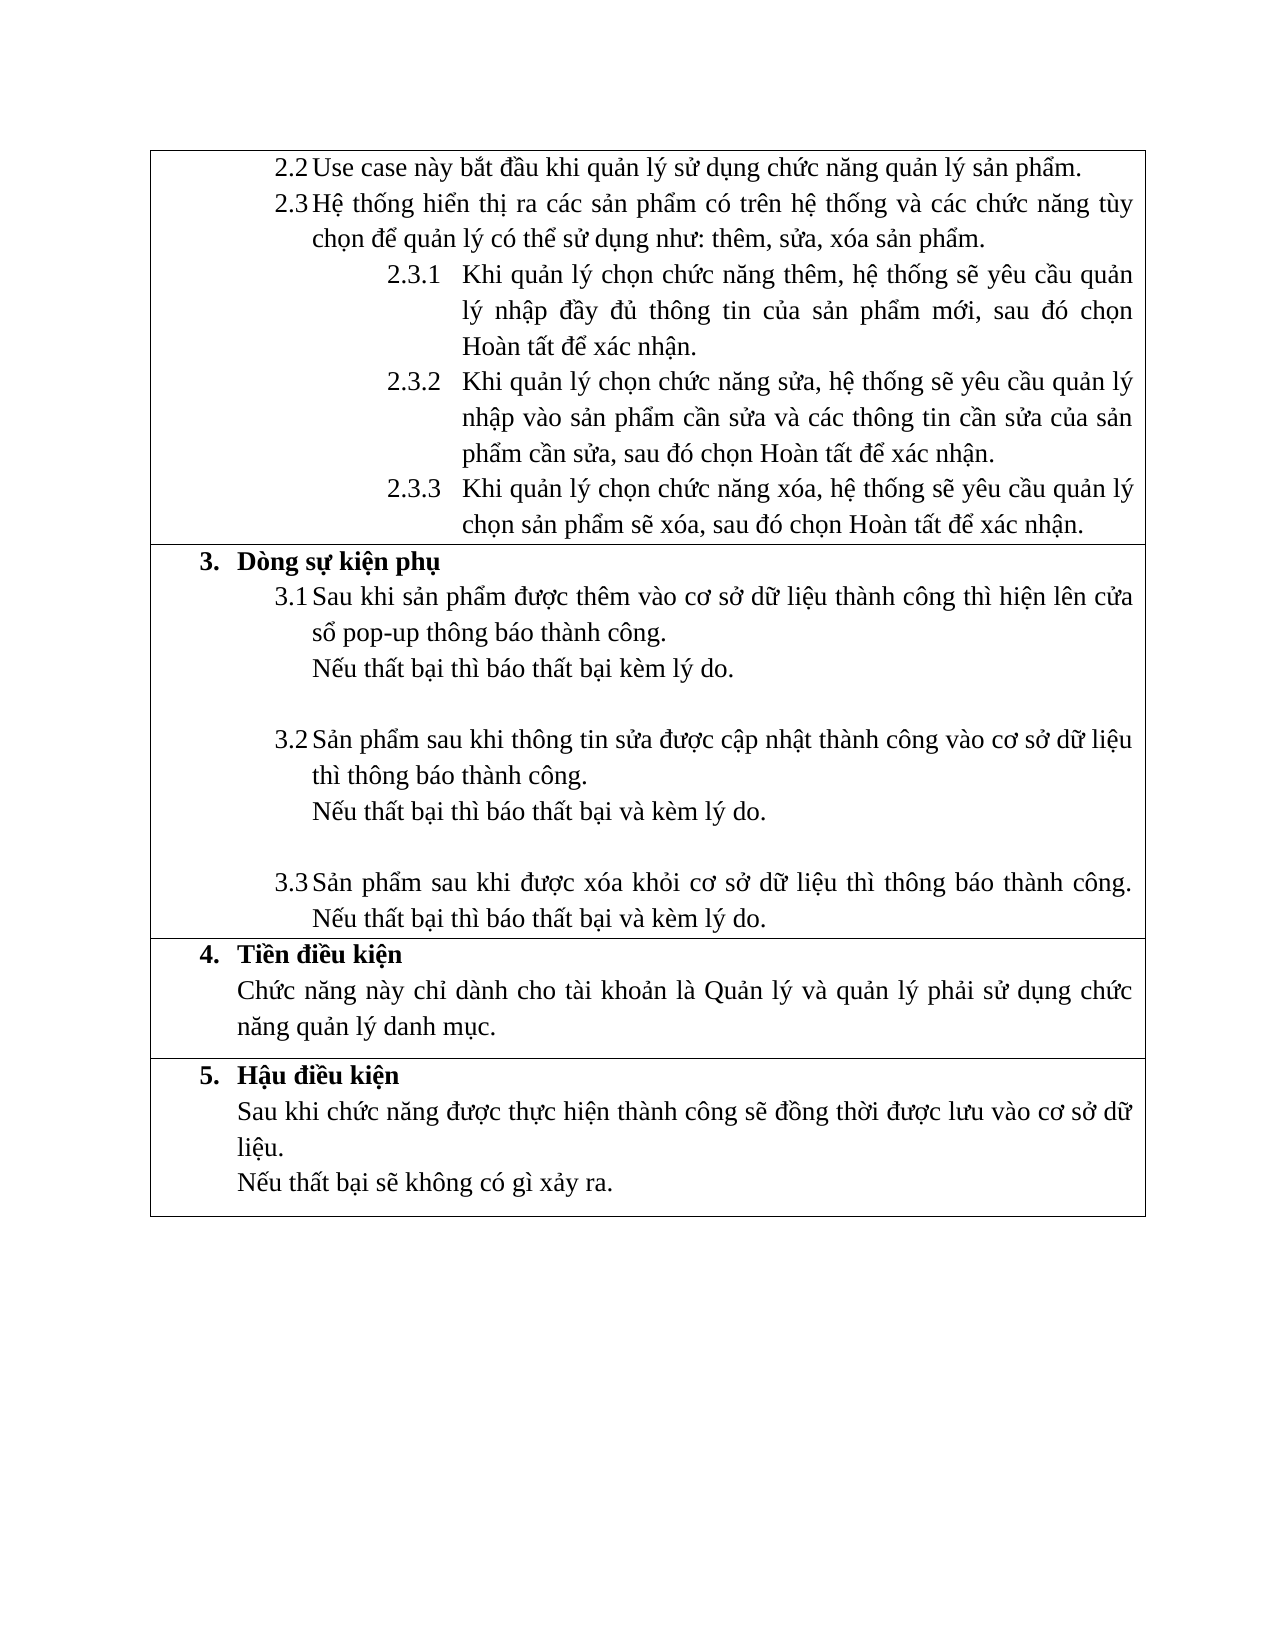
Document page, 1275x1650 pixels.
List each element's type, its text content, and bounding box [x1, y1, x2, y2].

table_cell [151, 151, 1145, 544]
table_cell Hậu điều kiện Sau khi chức năng được thực hiện thành công sẽ đồng thời được lưu vào cơ sở dữ liệu. Nếu thất bại sẽ không có gì xảy ra. [151, 1059, 1145, 1216]
table_cell Tiền điều kiện Chức năng này chỉ dành cho tài khoản là Quản lý và quản lý phải sử dụng chức năng quản lý danh mục. [151, 939, 1145, 1058]
table_cell Dòng sự kiện phụ Sau khi sản phẩm được thêm vào cơ sở dữ liệu thành công thì hiện lên cửa sổ pop-up thông báo thành công. Nếu thất bại thì báo thất bại kèm lý do. Sản phẩm sau khi thông tin sửa được cập nhật thành công vào cơ sở dữ liệu thì thông báo thành công. Nếu thất bại thì báo thất bại và kèm lý do. Sản phẩm sau khi được xóa khỏi cơ sở dữ liệu thì thông báo thành công. Nếu thất bại thì báo thất bại và kèm lý do. [151, 545, 1145, 937]
